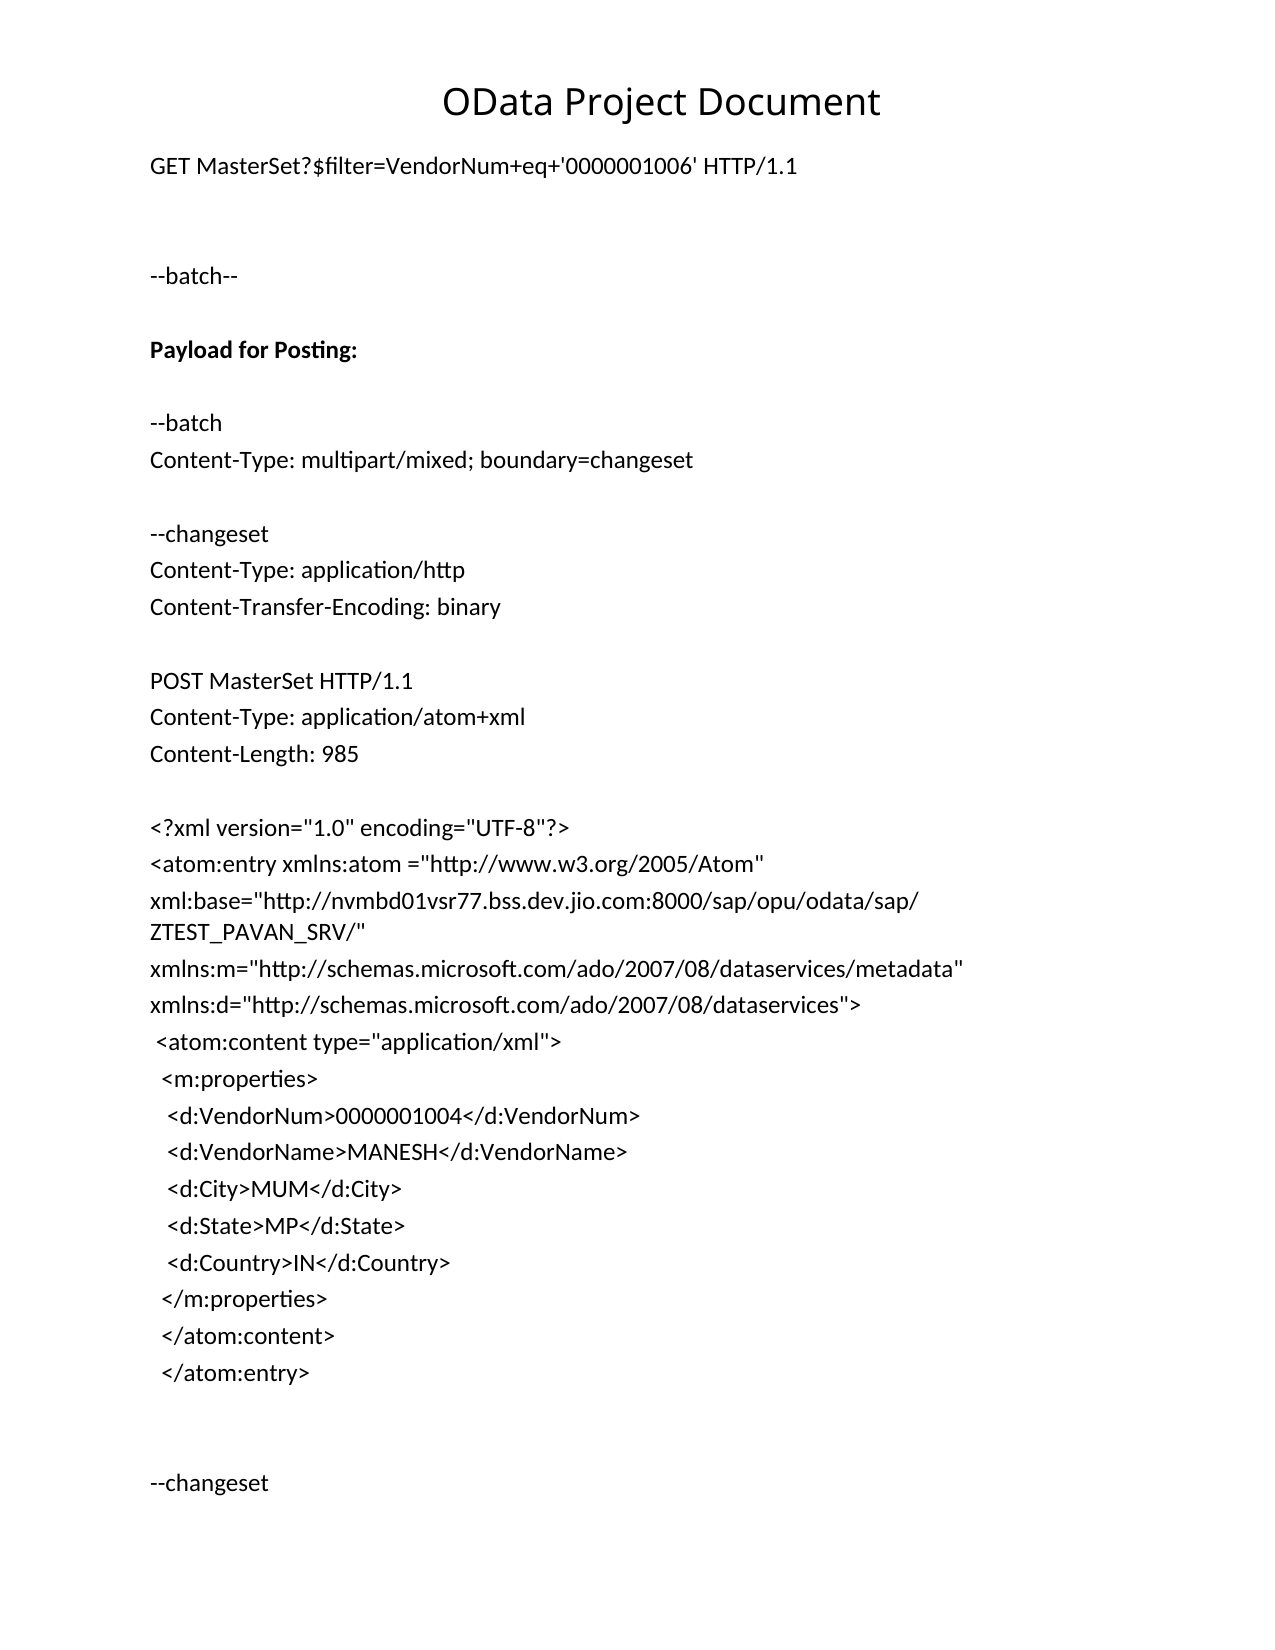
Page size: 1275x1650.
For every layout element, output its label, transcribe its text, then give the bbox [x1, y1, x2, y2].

text <d:VendorName>MANESH</d:VendorName> [150, 1137, 1125, 1167]
text <?xml version="1.0" encoding="UTF-8"?> [150, 812, 1125, 842]
text <atom:content type="application/xml"> [150, 1026, 1125, 1057]
text </m:properties> [150, 1284, 1125, 1314]
text <d:Country>IN</d:Country> [150, 1247, 1125, 1277]
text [150, 150, 1125, 181]
text Content-Type: multipart/mixed; boundary=changeset [150, 444, 1125, 475]
text Payload for Posting: [150, 334, 1125, 364]
text Content-Transfer-Encoding: binary [150, 591, 1125, 622]
text Content-Type: application/atom+xml [150, 702, 1125, 732]
text </atom:content> [150, 1320, 1125, 1351]
text </atom:entry> [150, 1357, 1125, 1388]
text xml:base="http://nvmbd01vsr77.bss.dev.jio.com:8000/sap/opu/odata/sap/ZTEST_PAVAN_SRV/" [150, 885, 1125, 946]
text <d:City>MUM</d:City> [150, 1173, 1125, 1204]
text Content-Type: application/http [150, 554, 1125, 585]
text --changeset [150, 518, 1125, 548]
text --batch [150, 407, 1125, 438]
text <d:VendorNum>0000001004</d:VendorNum> [150, 1100, 1125, 1130]
text <atom:entry xmlns:atom ="http://www.w3.org/2005/Atom" [150, 849, 1125, 879]
text <d:State>MP</d:State> [150, 1210, 1125, 1241]
text --batch-- [150, 260, 1125, 291]
text xmlns:m="http://schemas.microsoft.com/ado/2007/08/dataservices/metadata" [150, 953, 1125, 983]
text Content-Length: 985 [150, 738, 1125, 769]
text POST MasterSet HTTP/1.1 [150, 665, 1125, 695]
text xmlns:d="http://schemas.microsoft.com/ado/2007/08/dataservices"> [150, 989, 1125, 1020]
text --changeset [150, 1467, 1125, 1498]
text <m:properties> [150, 1063, 1125, 1093]
